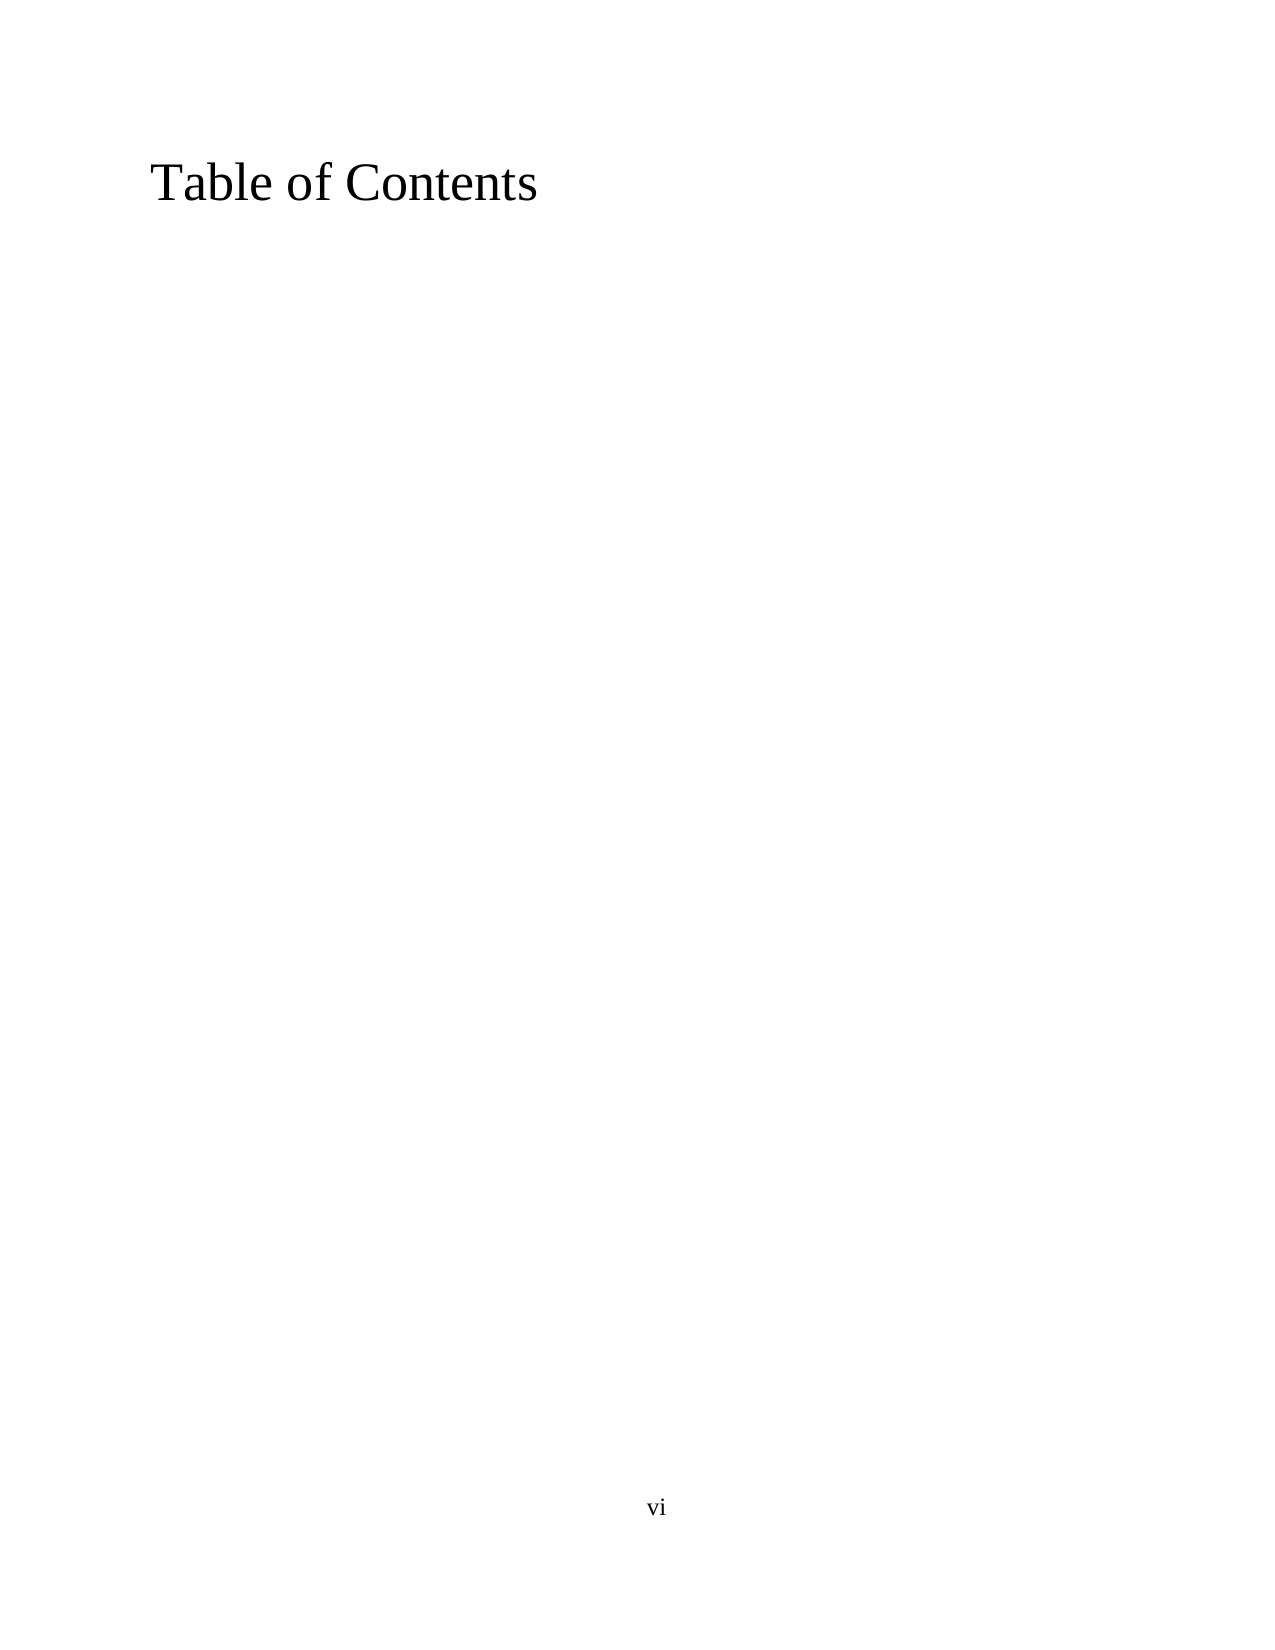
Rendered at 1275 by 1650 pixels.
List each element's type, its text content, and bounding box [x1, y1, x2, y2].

subtitle Table of Contents [150, 150, 1125, 212]
